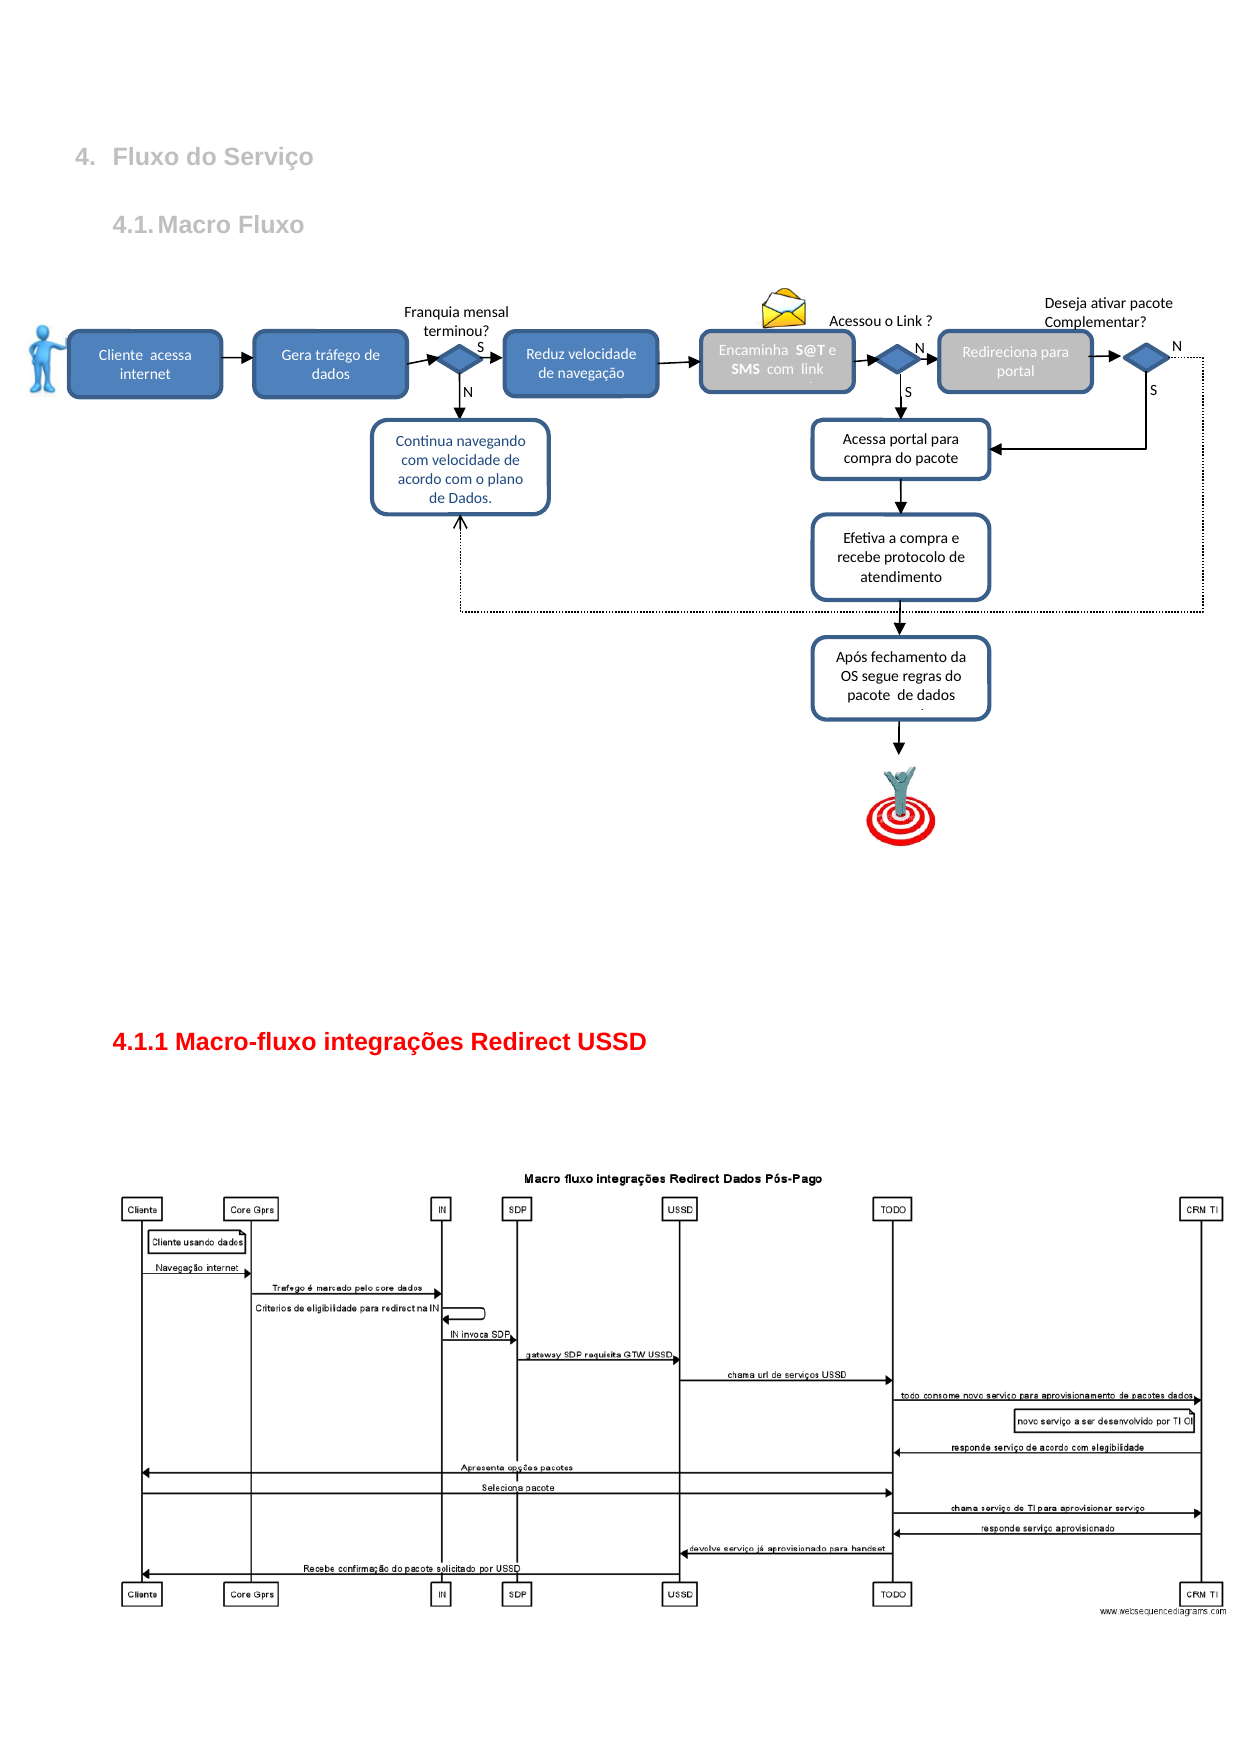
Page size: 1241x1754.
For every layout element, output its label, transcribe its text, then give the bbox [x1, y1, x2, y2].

text 4.1.1 Macro-fluxo integrações Redirect USSD [112, 1027, 1165, 1056]
list Macro Fluxo [112, 210, 1165, 238]
picture [751, 286, 807, 328]
picture [25, 323, 67, 398]
list Fluxo do Serviço [75, 142, 1165, 170]
picture [112, 1163, 1231, 1620]
picture [862, 761, 939, 857]
